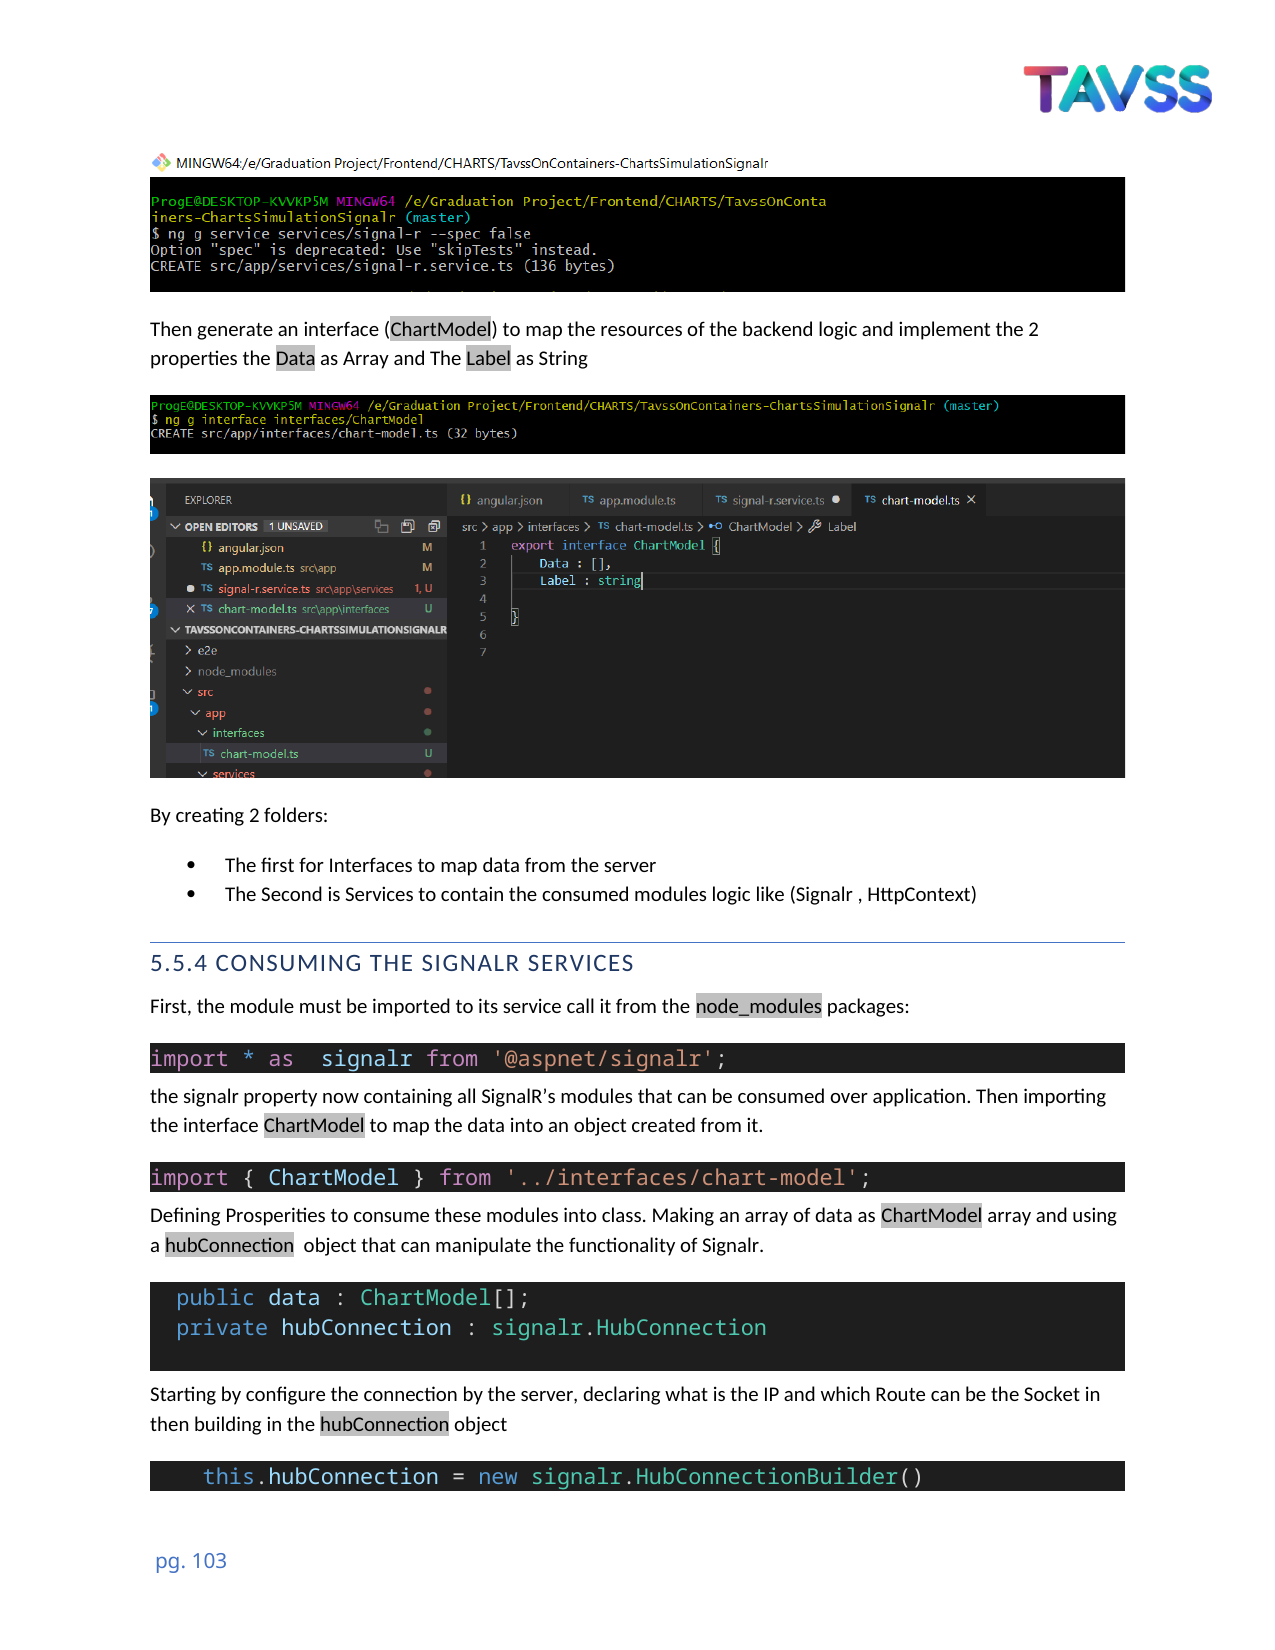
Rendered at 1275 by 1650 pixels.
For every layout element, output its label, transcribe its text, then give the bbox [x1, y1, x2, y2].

picture [150, 150, 1125, 292]
text First, the module must be imported to its service call it from the node_modules packages: [150, 993, 696, 1018]
text import * as signalr from '@aspnet/signalr'; [150, 1043, 1125, 1073]
list The first for Interfaces to map data from the server [187, 852, 1125, 878]
text First, the module must be imported to its service call it from the node_modules packages: [822, 993, 1125, 1018]
text Starting by configure the connection by the server, declaring what is the IP and which Route can be the Socket in then building in the hubConnection object [150, 1382, 1125, 1436]
text Then generate an interface (ChartModel) to map the resources of the backend logic and implement the 2 properties the Data as Array and The Label as String [150, 316, 1125, 371]
text the signalr property now containing all SignalR’s modules that can be consumed over application. Then importing the interface ChartModel to map the data into an object created from it. [150, 1083, 1125, 1138]
text Defining Prosperities to consume these modules into class. Making an array of data as ChartModel array and using a hubConnection object that can manipulate the functionality of Signalr. [150, 1203, 1125, 1257]
text By creating 2 folders: [150, 802, 1125, 828]
picture [1002, 41, 1236, 135]
list The Second is Services to contain the consumed modules logic like (Signalr , HttpContext) [187, 881, 1125, 907]
text public data : ChartModel[]; [150, 1282, 1125, 1312]
text import { ChartModel } from '../interfaces/chart-model'; [150, 1162, 1125, 1192]
subtitle 5.5.4 Consuming The SignalR Services [150, 943, 1125, 978]
picture [150, 395, 1125, 454]
text private hubConnection : signalr.HubConnection [150, 1312, 1125, 1341]
picture [150, 478, 1125, 778]
text this.hubConnection = new signalr.HubConnectionBuilder() [150, 1461, 1125, 1491]
